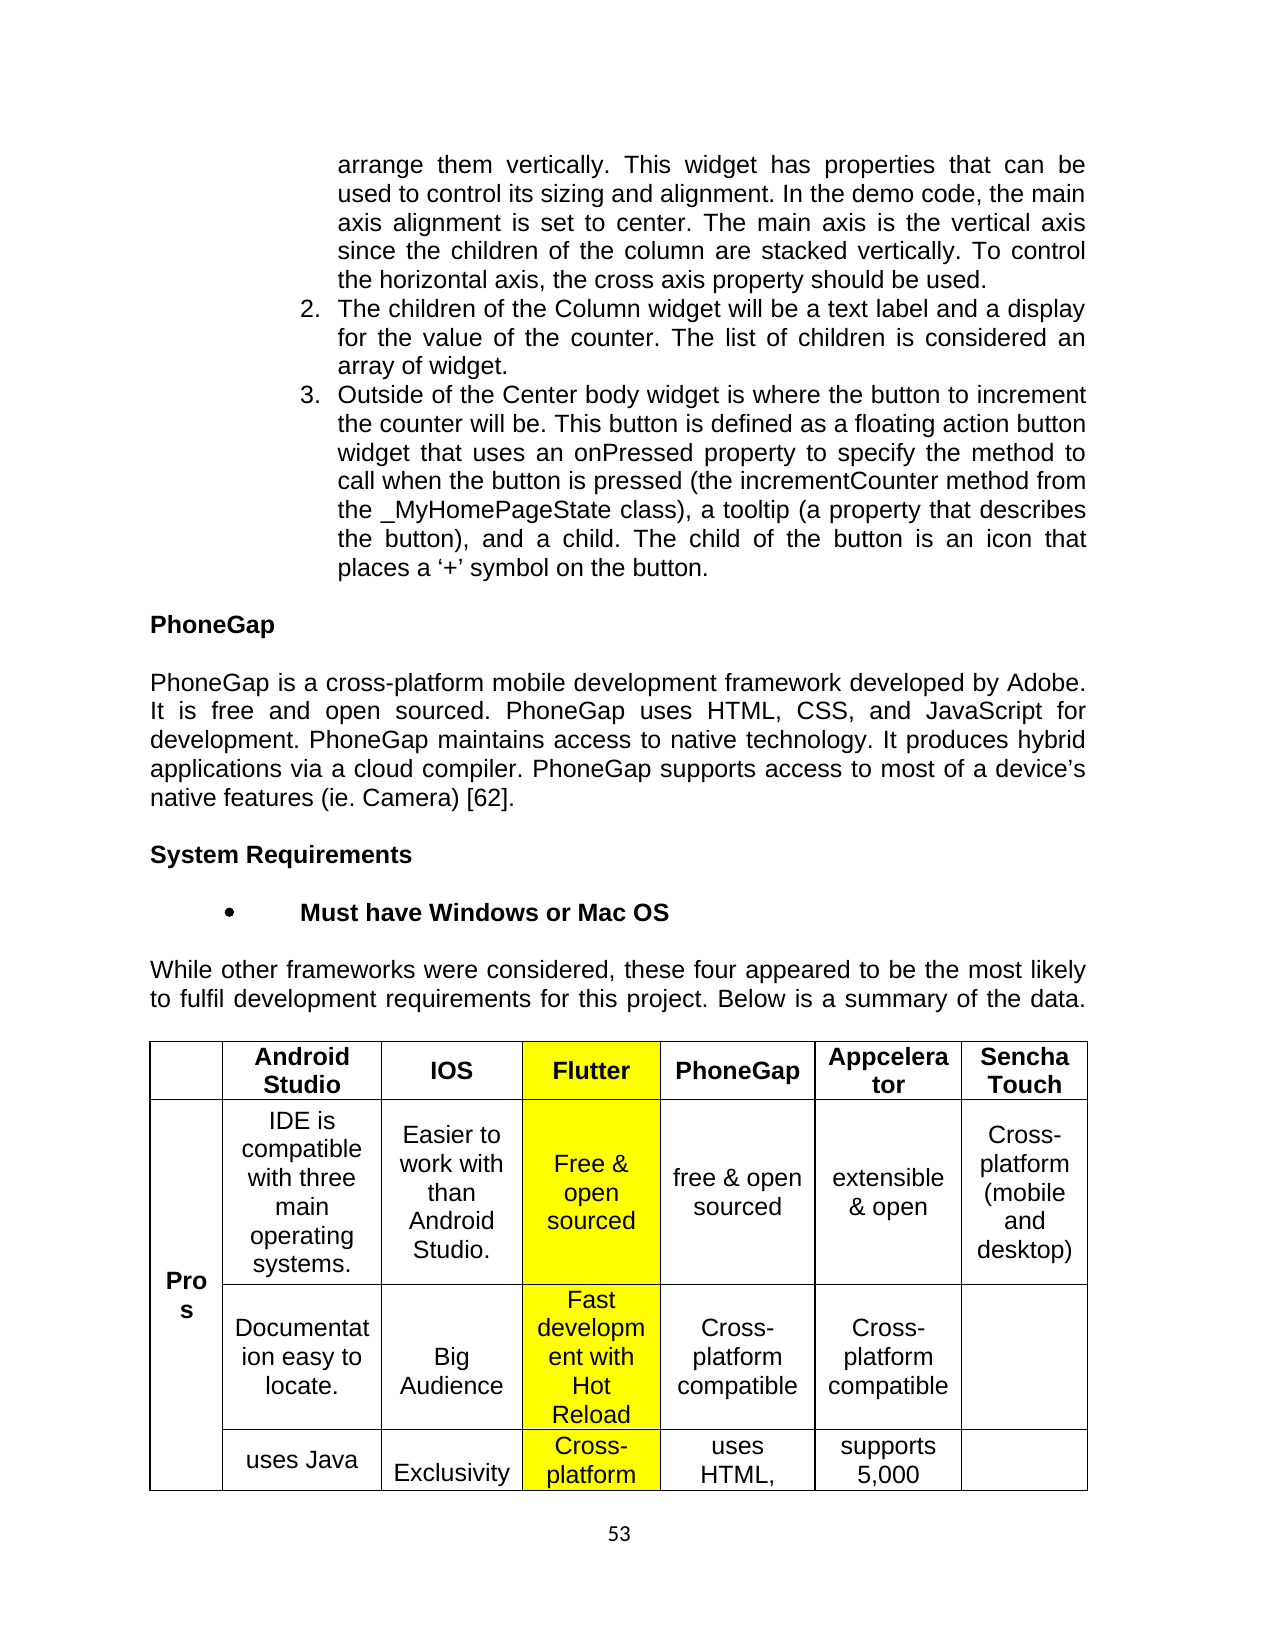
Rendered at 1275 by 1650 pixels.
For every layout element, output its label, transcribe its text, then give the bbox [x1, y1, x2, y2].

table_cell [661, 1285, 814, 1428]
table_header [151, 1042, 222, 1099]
text PhoneGap is a cross-platform mobile development framework developed by Adobe. It is free and open sourced. PhoneGap uses HTML, CSS, and JavaScript for development. PhoneGap maintains access to native technology. It produces hybrid applications via a cloud compiler. PhoneGap supports access to most of a device’s native features (ie. Camera) [62]. [150, 667, 1087, 811]
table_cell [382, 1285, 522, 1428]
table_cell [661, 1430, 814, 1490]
text PhoneGap [150, 610, 1087, 639]
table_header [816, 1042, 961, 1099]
text System Requirements [150, 840, 1087, 869]
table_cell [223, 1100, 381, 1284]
list Must have Windows or Mac OS [225, 897, 1087, 926]
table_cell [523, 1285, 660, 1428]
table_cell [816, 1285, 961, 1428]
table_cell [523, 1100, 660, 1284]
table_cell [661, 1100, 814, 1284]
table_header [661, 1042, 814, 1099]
text While other frameworks were considered, these four appeared to be the most likely to fulfil development requirements for this project. Below is a summary of the data. [150, 926, 1087, 1041]
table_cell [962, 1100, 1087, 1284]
list The children of the Column widget will be a text label and a display for the value of the counter. The list of children is considered an array of widget. [300, 294, 1087, 380]
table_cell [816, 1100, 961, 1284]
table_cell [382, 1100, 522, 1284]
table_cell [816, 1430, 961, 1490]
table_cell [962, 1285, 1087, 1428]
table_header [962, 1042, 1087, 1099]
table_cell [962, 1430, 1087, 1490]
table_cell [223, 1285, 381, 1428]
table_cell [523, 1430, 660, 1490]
list Outside of the Center body widget is where the button to increment the counter will be. This button is defined as a floating action button widget that uses an onPressed property to specify the method to call when the button is pressed (the incrementCounter method from the _MyHomePageState class), a tooltip (a property that describes the button), and a child. The child of the button is an icon that places a ‘+’ symbol on the button. [300, 380, 1087, 581]
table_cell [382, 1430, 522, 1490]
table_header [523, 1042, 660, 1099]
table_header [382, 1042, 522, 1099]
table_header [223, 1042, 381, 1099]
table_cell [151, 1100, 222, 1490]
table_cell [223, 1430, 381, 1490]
